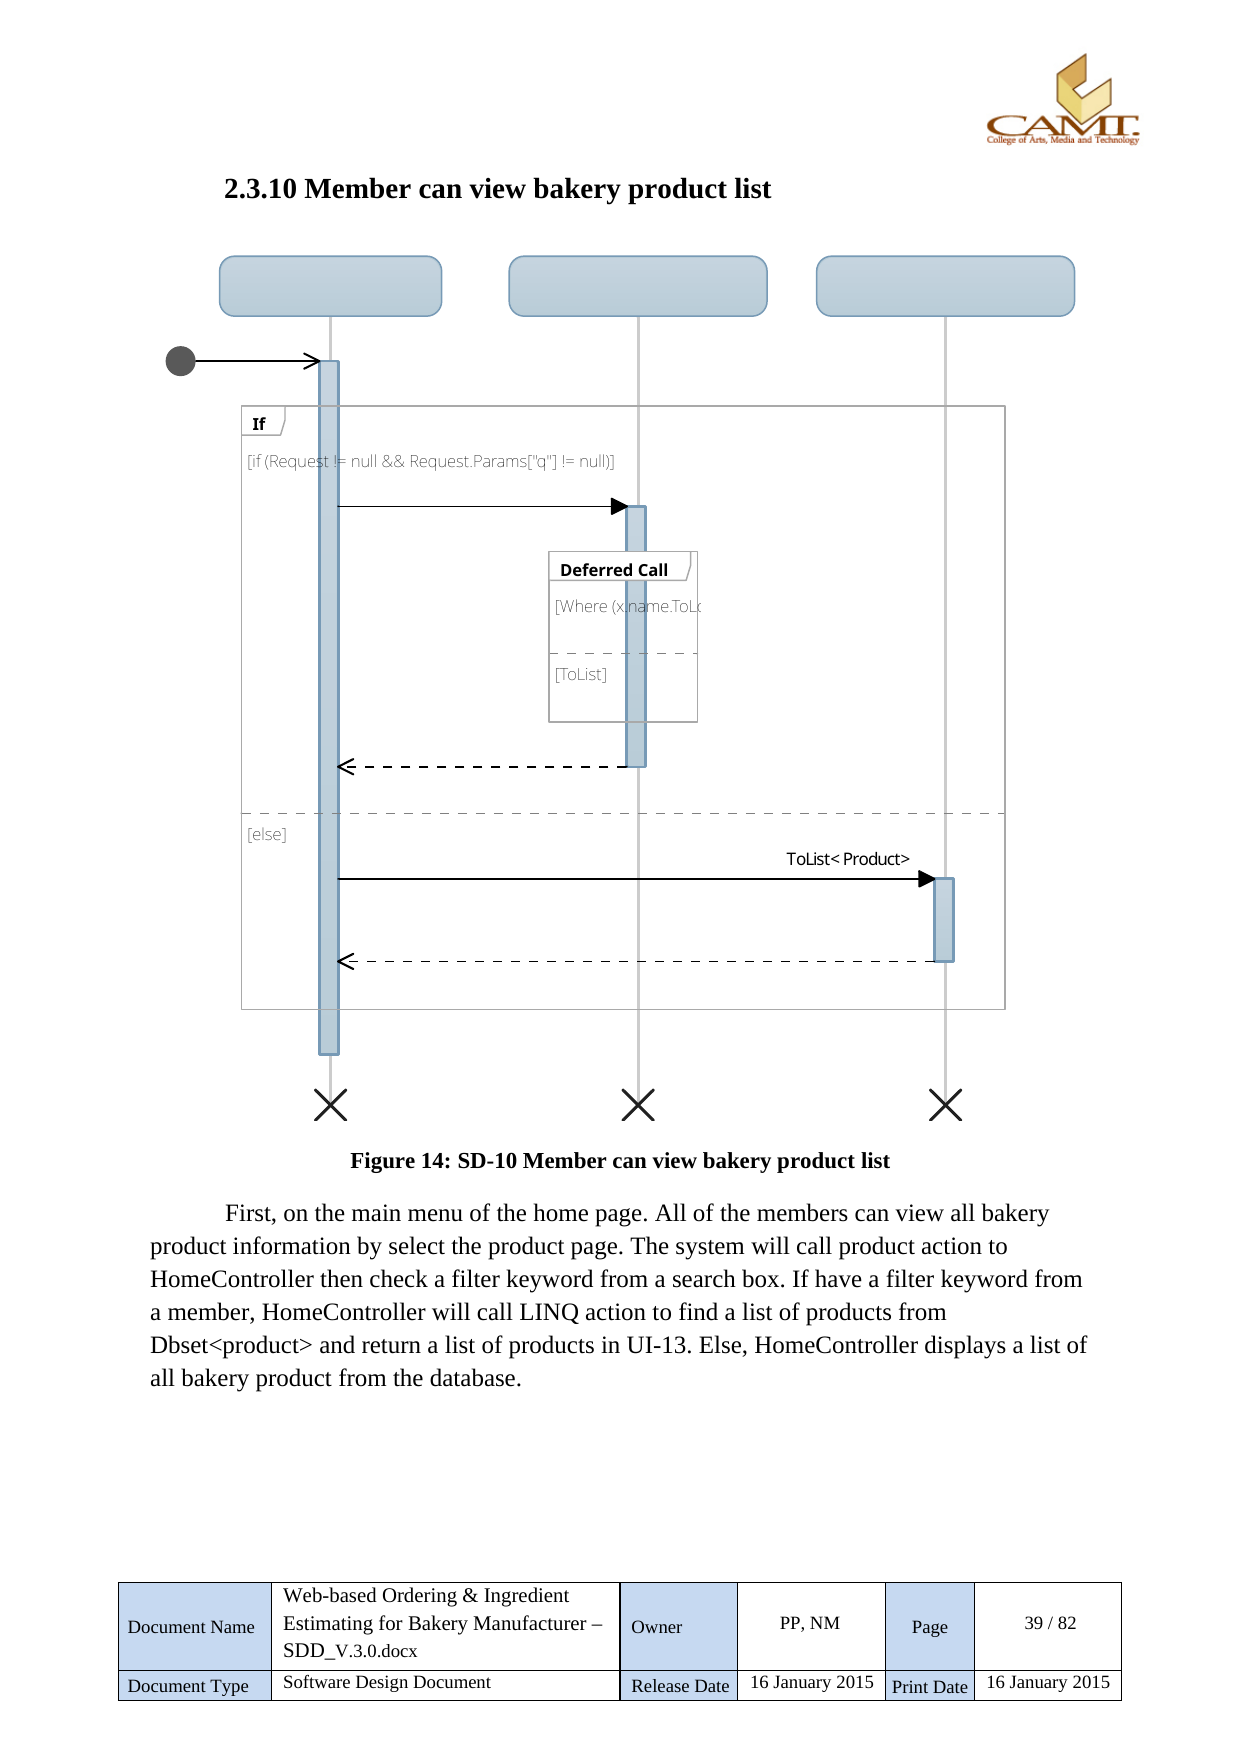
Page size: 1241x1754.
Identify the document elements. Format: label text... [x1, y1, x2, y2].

list Figure 14: SD-10 Member can view bakery product list [150, 1147, 1090, 1173]
picture [978, 46, 1144, 147]
subtitle 2.3.10 Member can view bakery product list [150, 171, 1090, 204]
text all bakery product from the database. [150, 1363, 1090, 1392]
text First, on the main menu of the home page. All of the members can view all bakery product information by select the product page. The system will call product action to HomeController then check a filter keyword from a search box. If have a filter keyword from a member, HomeController will call LINQ action to find a list of products from Dbset<product> and return a list of products in UI-13. Else, HomeController displays a list of [150, 1198, 1090, 1359]
